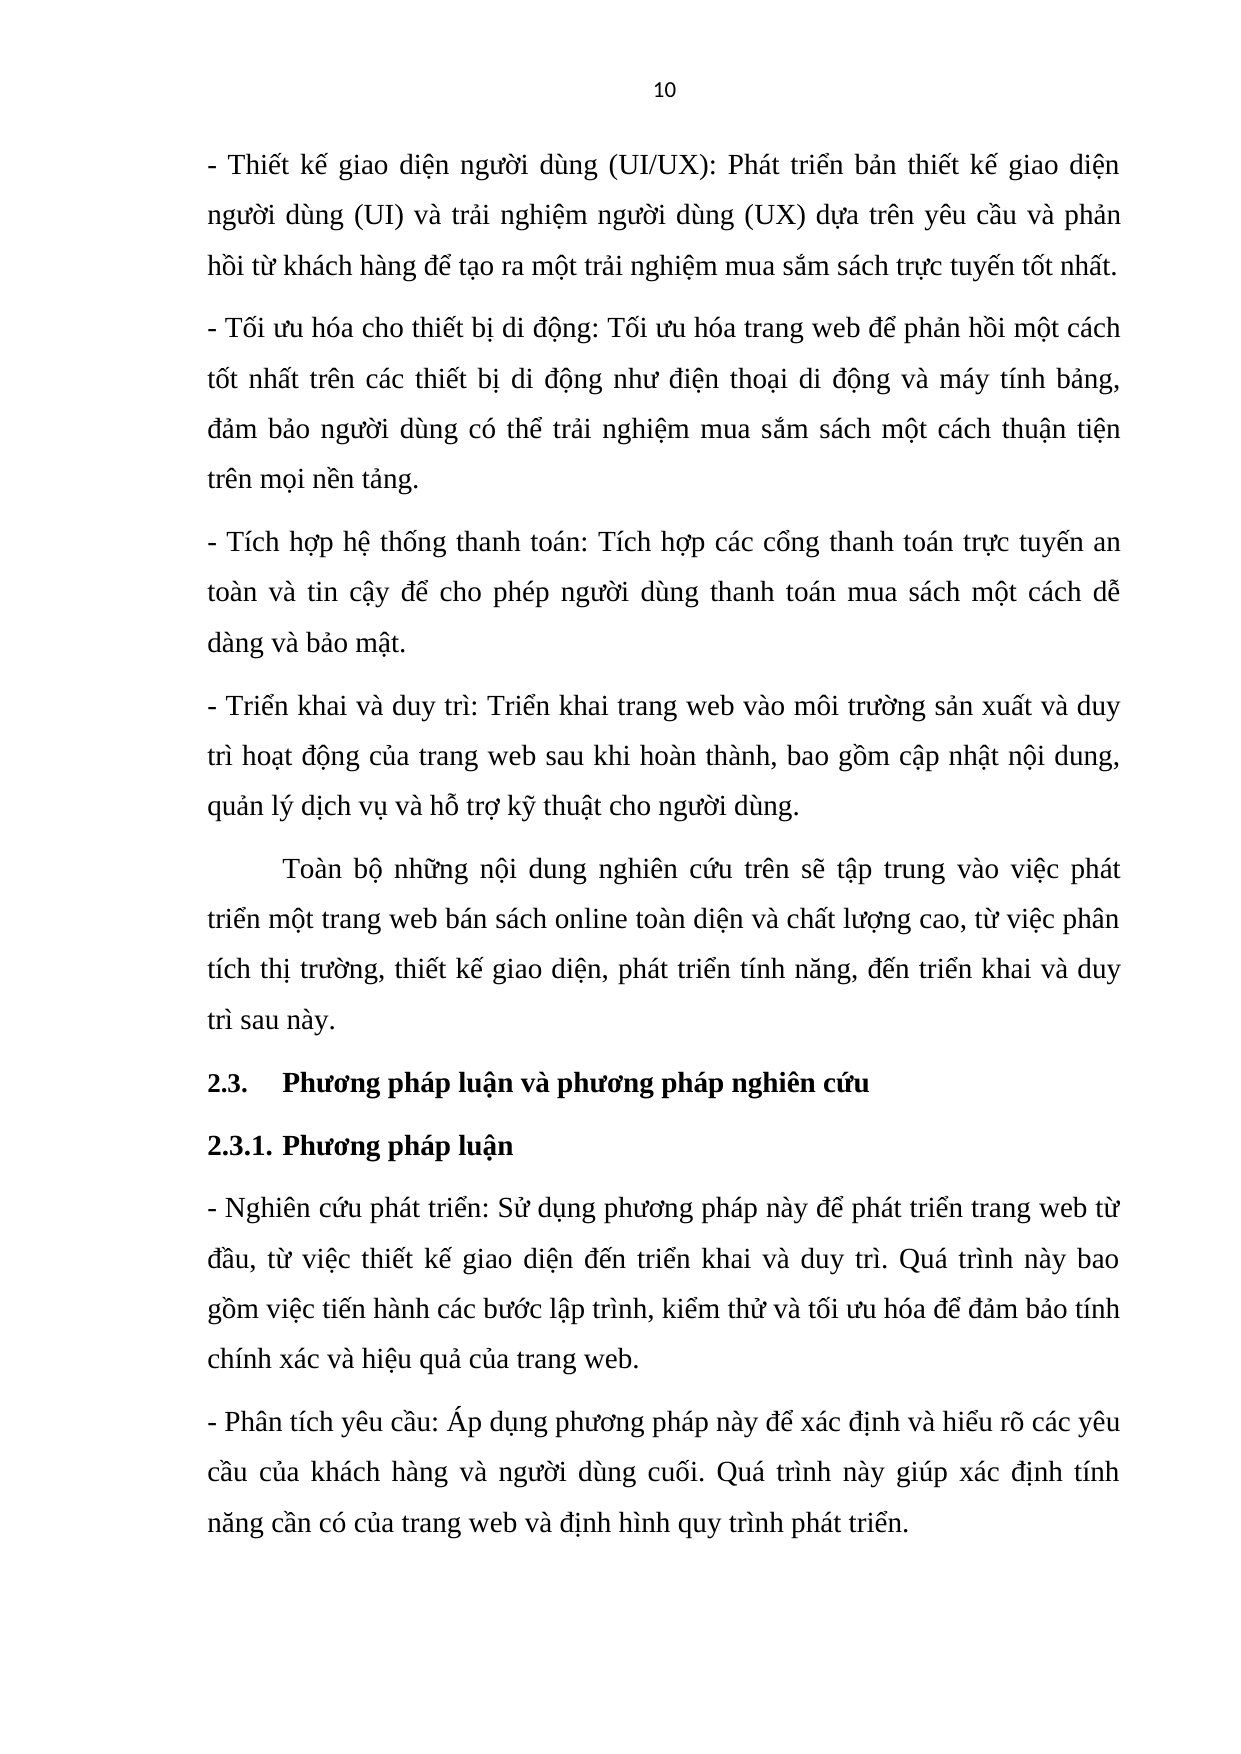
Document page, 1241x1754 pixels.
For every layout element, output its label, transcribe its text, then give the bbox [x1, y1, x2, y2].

text - Triển khai và duy trì: Triển khai trang web vào môi trường sản xuất và duy trì hoạt động của trang web sau khi hoàn thành, bao gồm cập nhật nội dung, quản lý dịch vụ và hỗ trợ kỹ thuật cho người dùng. [207, 688, 1122, 822]
text - Tối ưu hóa cho thiết bị di động: Tối ưu hóa trang web để phản hồi một cách tốt nhất trên các thiết bị di động như điện thoại di động và máy tính bảng, đảm bảo người dùng có thể trải nghiệm mua sắm sách một cách thuận tiện trên mọi nền tảng. [207, 310, 1122, 495]
text - Phân tích yêu cầu: Áp dụng phương pháp này để xác định và hiểu rõ các yêu cầu của khách hàng và người dùng cuối. Quá trình này giúp xác định tính năng cần có của trang web và định hình quy trình phát triển. [207, 1404, 1122, 1538]
subtitle Phương pháp luận và phương pháp nghiên cứu [207, 1065, 1122, 1098]
text - Tích hợp hệ thống thanh toán: Tích hợp các cổng thanh toán trực tuyến an toàn và tin cậy để cho phép người dùng thanh toán mua sách một cách dễ dàng và bảo mật. [207, 524, 1122, 658]
text - Nghiên cứu phát triển: Sử dụng phương pháp này để phát triển trang web từ đầu, từ việc thiết kế giao diện đến triển khai và duy trì. Quá trình này bao gồm việc tiến hành các bước lập trình, kiểm thử và tối ưu hóa để đảm bảo tính chính xác và hiệu quả của trang web. [207, 1190, 1122, 1375]
subtitle Phương pháp luận [207, 1128, 1122, 1161]
text Toàn bộ những nội dung nghiên cứu trên sẽ tập trung vào việc phát triển một trang web bán sách online toàn diện và chất lượng cao, từ việc phân tích thị trường, thiết kế giao diện, phát triển tính năng, đến triển khai và duy trì sau này. [207, 851, 1122, 1036]
text - Thiết kế giao diện người dùng (UI/UX): Phát triển bản thiết kế giao diện người dùng (UI) và trải nghiệm người dùng (UX) dựa trên yêu cầu và phản hồi từ khách hàng để tạo ra một trải nghiệm mua sắm sách trực tuyến tốt nhất. [207, 147, 1122, 281]
